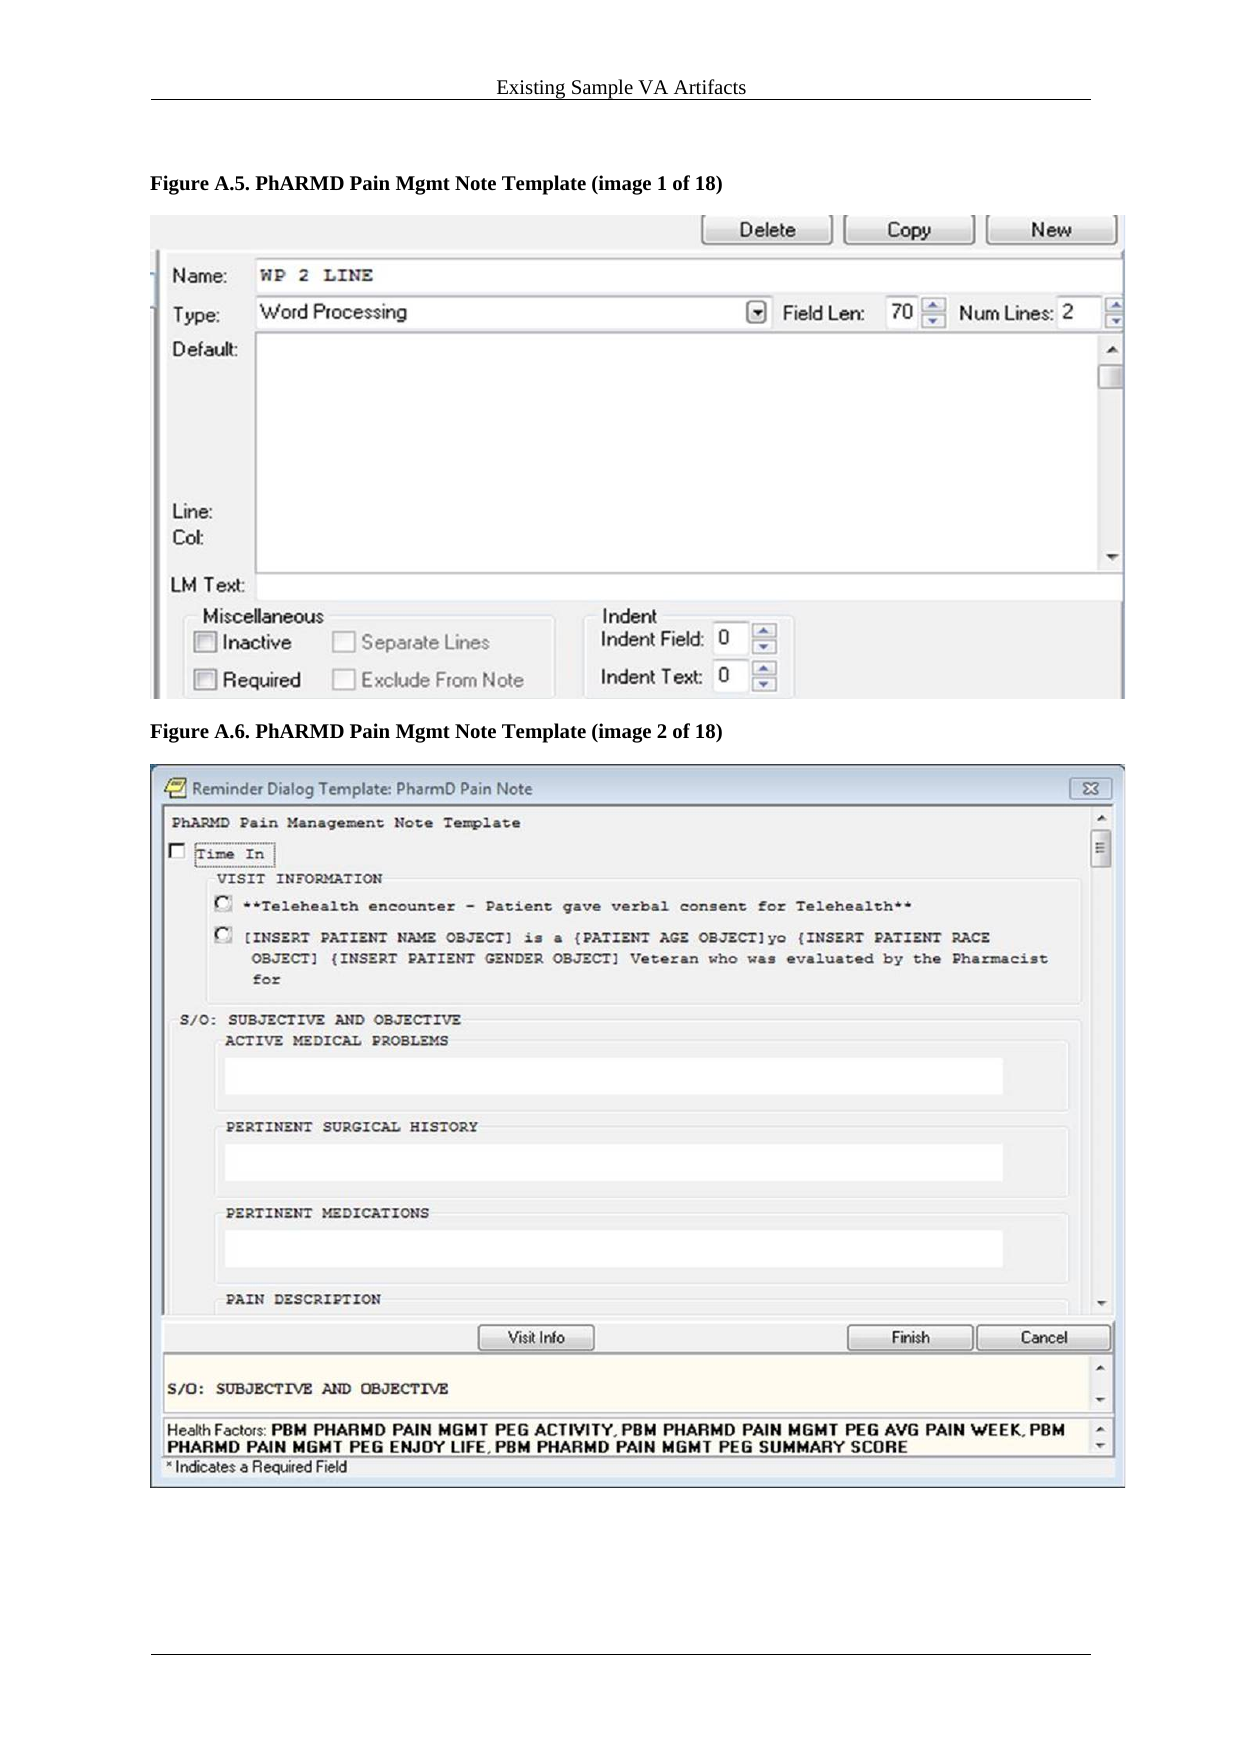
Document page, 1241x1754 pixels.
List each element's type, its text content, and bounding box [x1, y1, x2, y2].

text Figure A.5. PhARMD Pain Mgmt Note Template (image 1 of 18) [150, 171, 1090, 195]
text Figure A.6. PhARMD Pain Mgmt Note Template (image 2 of 18) [150, 719, 1090, 743]
picture [150, 764, 1125, 1488]
picture [150, 215, 1125, 699]
